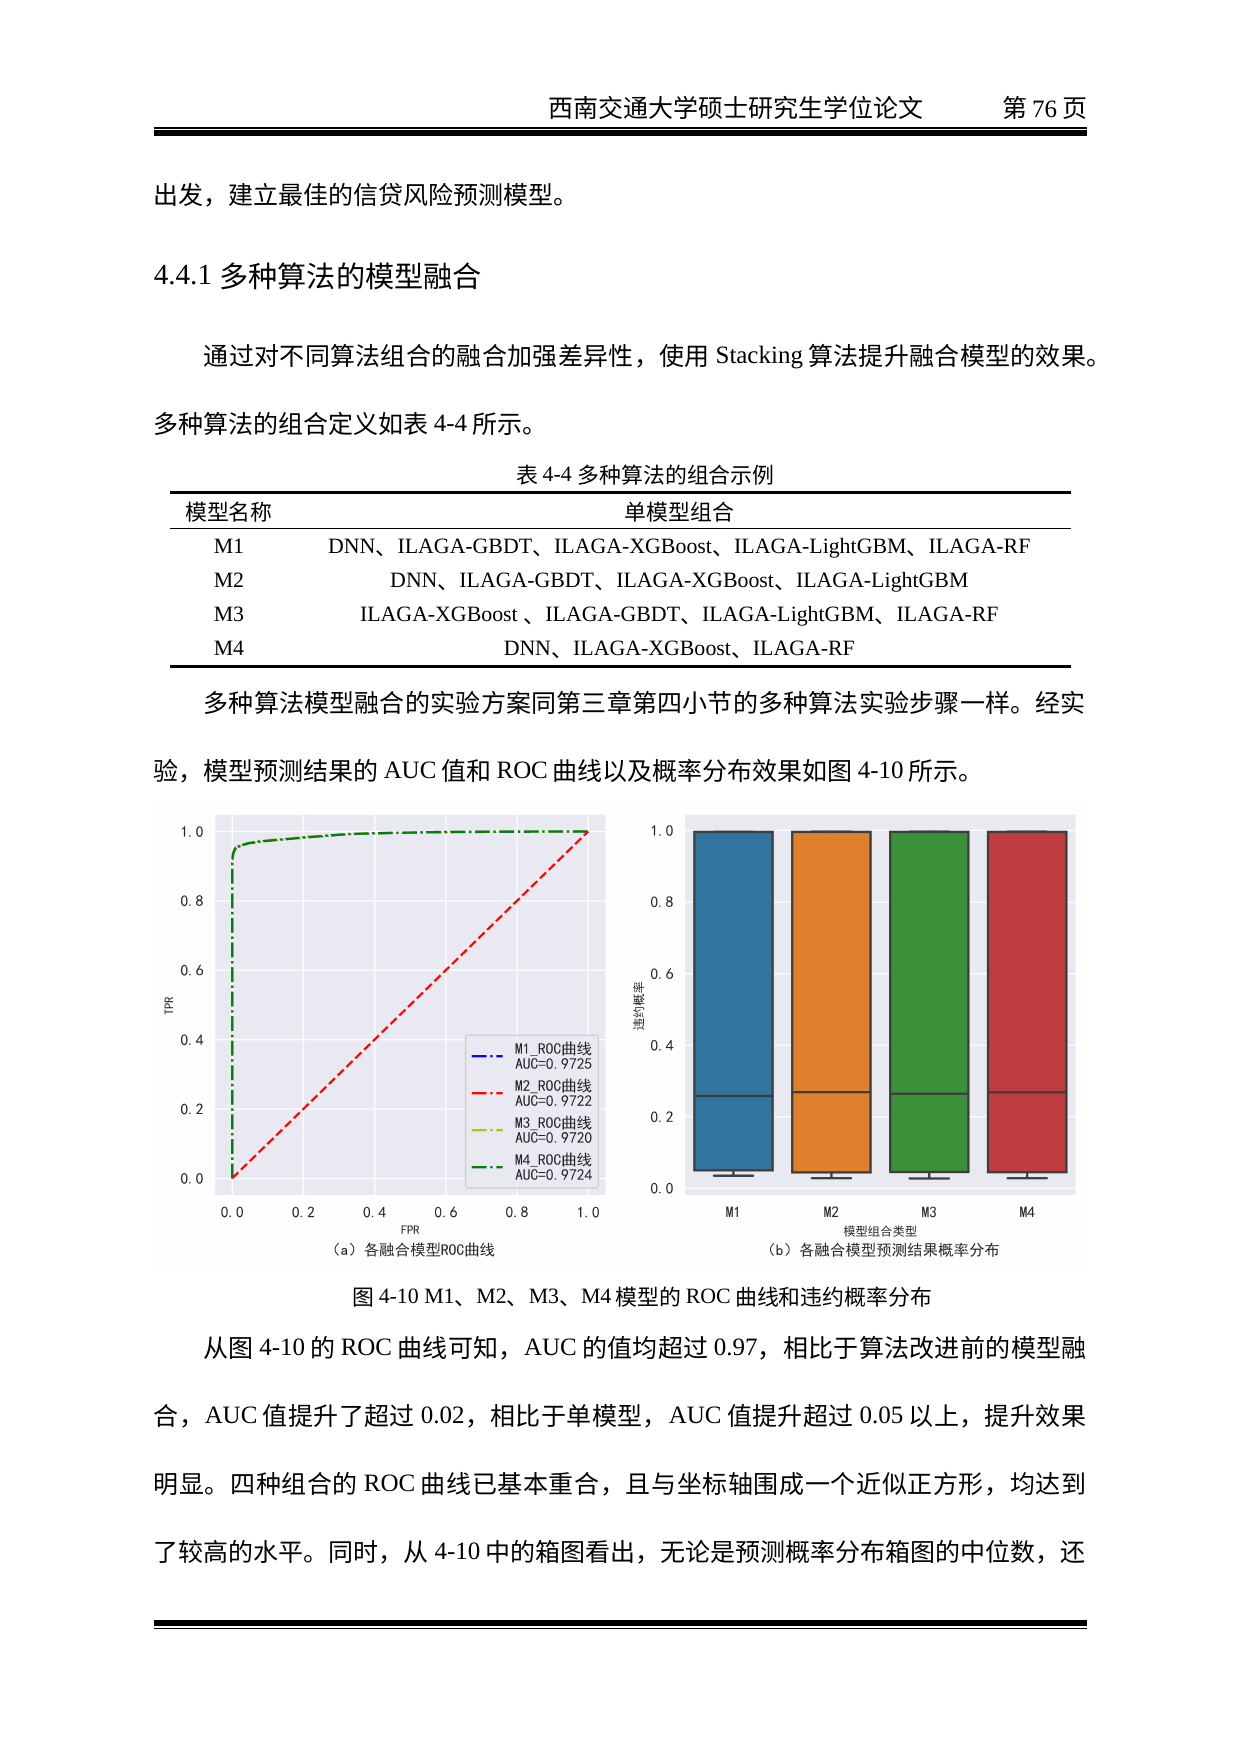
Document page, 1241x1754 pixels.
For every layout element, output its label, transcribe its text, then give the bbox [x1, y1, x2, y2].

title 4.4.1 多种算法的模型融合 [153, 240, 1087, 308]
table_header 单模型组合 [288, 494, 1071, 528]
title 通过对不同算法组合的融合加强差异性，使用Stacking算法提升融合模型的效果。多种算法的组合定义如表4-4所示。 [153, 321, 1087, 457]
table_cell M4 [170, 631, 288, 664]
title 表4-4 多种算法的组合示例 [153, 457, 1087, 491]
picture [153, 803, 1087, 1268]
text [153, 1313, 1087, 1584]
table_cell M2 [170, 563, 288, 597]
table_cell M3 [170, 597, 288, 631]
table_header 模型名称 [170, 494, 288, 528]
text 多种算法模型融合的实验方案同第三章第四小节的多种算法实验步骤一样。经实验，模型预测结果的AUC值和ROC曲线以及概率分布效果如图4-10所示。 [153, 668, 1087, 803]
table_cell ILAGA-XGBoost 、ILAGA-GBDT、ILAGA-LightGBM、ILAGA-RF [288, 597, 1071, 631]
table_cell DNN、ILAGA-XGBoost、ILAGA-RF [288, 631, 1071, 664]
text 图4-10 M1、M2、M3、M4模型的ROC曲线和违约概率分布 [153, 1279, 1087, 1313]
table_cell DNN、ILAGA-GBDT、ILAGA-XGBoost、ILAGA-LightGBM、ILAGA-RF [288, 529, 1071, 563]
table_cell M1 [170, 529, 288, 563]
table_cell DNN、ILAGA-GBDT、ILAGA-XGBoost、ILAGA-LightGBM [288, 563, 1071, 597]
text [153, 160, 1087, 228]
